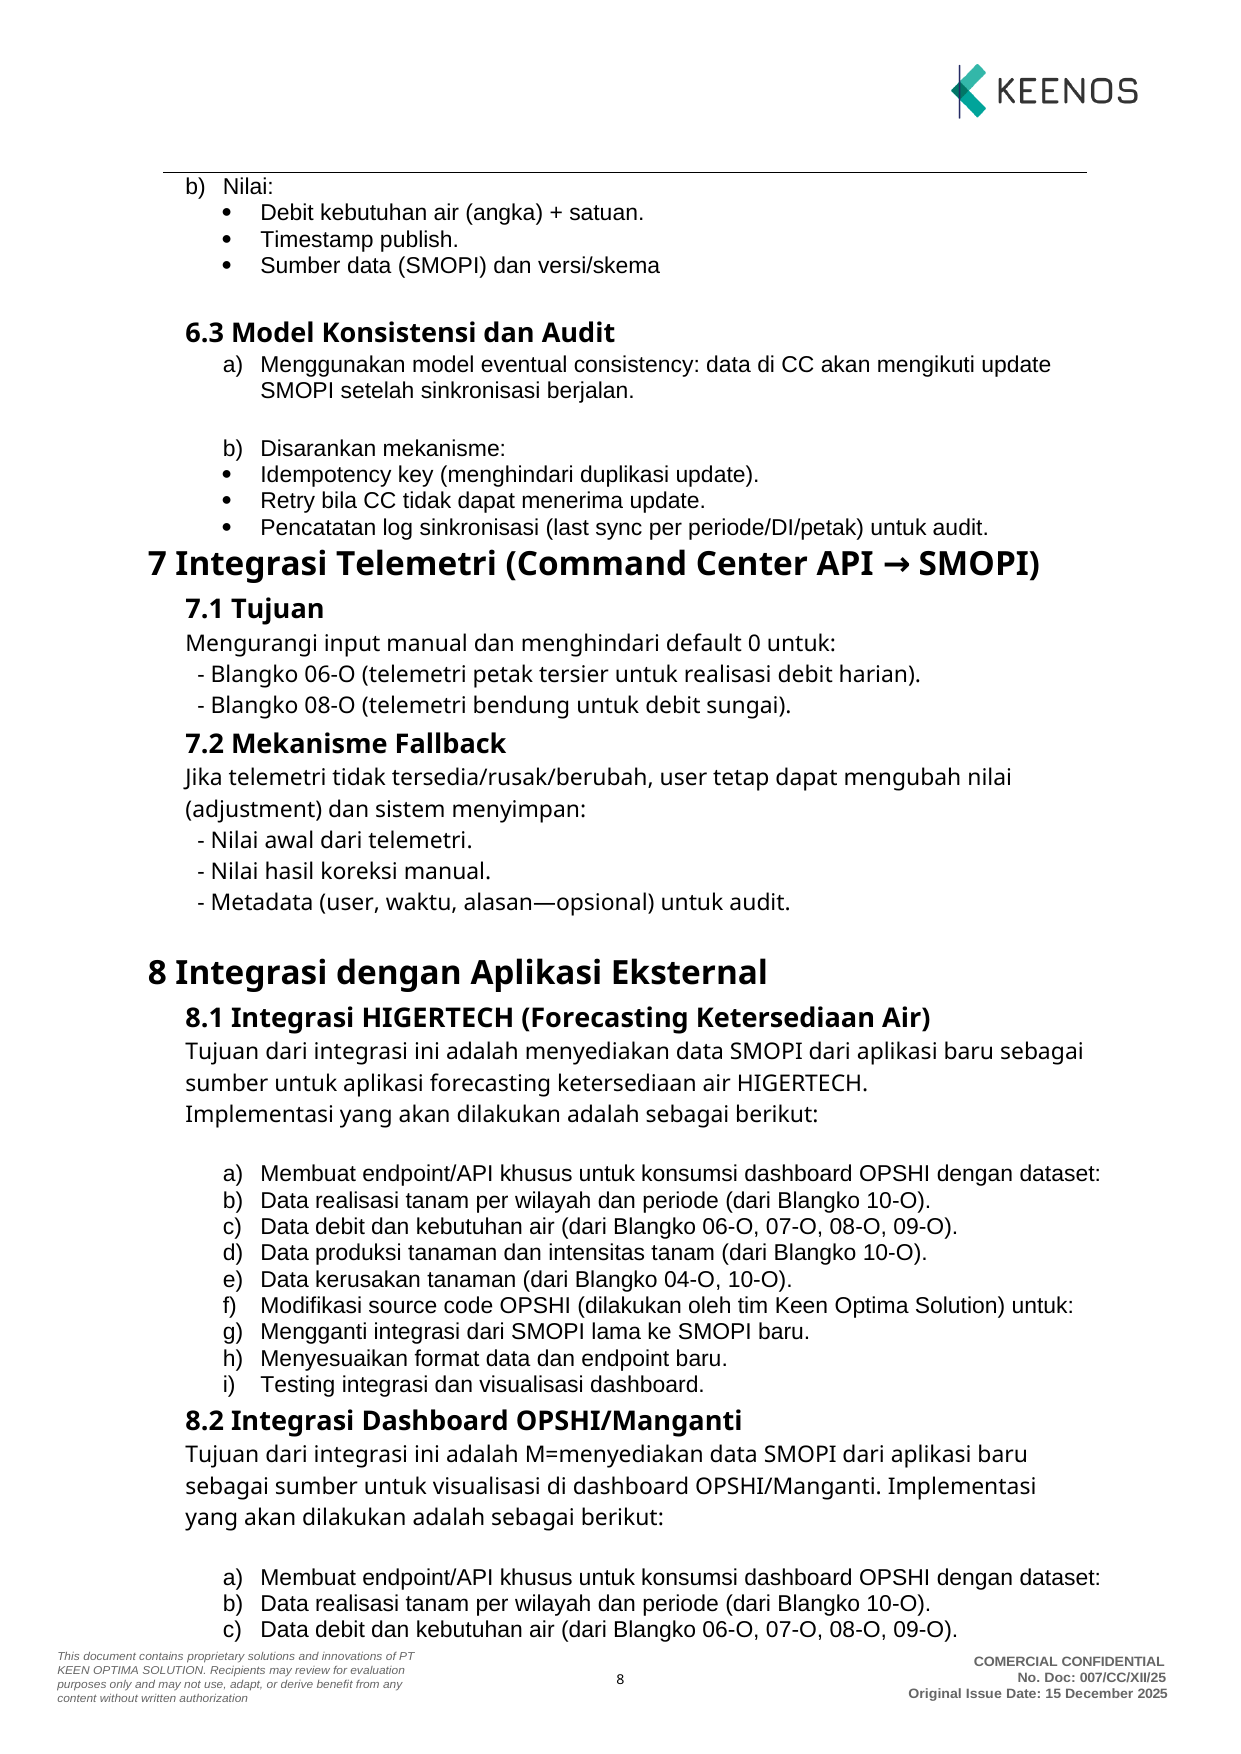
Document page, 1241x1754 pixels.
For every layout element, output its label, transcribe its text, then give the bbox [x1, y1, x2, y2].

list Data produksi tanaman dan intensitas tanam (dari Blangko 10-O). [223, 1239, 1107, 1266]
list Sumber data (SMOPI) dan versi/skema [223, 252, 1107, 278]
list Data realisasi tanam per wilayah dan periode (dari Blangko 10-O). [223, 1590, 1107, 1616]
list Membuat endpoint/API khusus untuk konsumsi dashboard OPSHI dengan dataset: [223, 1563, 1107, 1590]
subtitle Integrasi dengan Aplikasi Eksternal [148, 949, 1107, 994]
text - Metadata (user, waktu, alasan—opsional) untuk audit. [185, 886, 1091, 917]
picture [950, 63, 1146, 119]
list Testing integrasi dan visualisasi dashboard. [223, 1371, 1107, 1397]
subtitle Model Konsistensi dan Audit [185, 314, 1107, 351]
list Menggunakan model eventual consistency: data di CC akan mengikuti update SMOPI setelah sinkronisasi berjalan. [223, 351, 1107, 403]
list Disarankan mekanisme: [223, 434, 1107, 461]
list Data realisasi tanam per wilayah dan periode (dari Blangko 10-O). [223, 1187, 1107, 1213]
subtitle Mekanisme Fallback [185, 724, 1107, 761]
text - Nilai hasil koreksi manual. [185, 855, 1091, 886]
text Implementasi yang akan dilakukan adalah sebagai berikut: [185, 1098, 1091, 1129]
text - Blangko 06-O (telemetri petak tersier untuk realisasi debit harian). [185, 658, 1091, 689]
list Idempotency key (menghindari duplikasi update). [223, 461, 1107, 487]
subtitle Integrasi HIGERTECH (Forecasting Ketersediaan Air) [185, 998, 1107, 1035]
list Pencatatan log sinkronisasi (last sync per periode/DI/petak) untuk audit. [223, 514, 1107, 540]
text - Blangko 08-O (telemetri bendung untuk debit sungai). [185, 689, 1091, 720]
list Debit kebutuhan air (angka) + satuan. [223, 199, 1107, 226]
list Data debit dan kebutuhan air (dari Blangko 06-O, 07-O, 08-O, 09-O). [223, 1616, 1107, 1642]
text - Nilai awal dari telemetri. [185, 824, 1091, 855]
subtitle Tujuan [185, 589, 1107, 626]
list Retry bila CC tidak dapat menerima update. [223, 487, 1107, 514]
list Timestamp publish. [223, 226, 1107, 252]
text Tujuan dari integrasi ini adalah menyediakan data SMOPI dari aplikasi baru sebagai sumber untuk aplikasi forecasting ketersediaan air HIGERTECH. [185, 1035, 1091, 1098]
text Mengurangi input manual dan menghindari default 0 untuk: [185, 626, 1091, 658]
text Jika telemetri tidak tersedia/rusak/berubah, user tetap dapat mengubah nilai (adjustment) dan sistem menyimpan: [185, 761, 1091, 824]
list Mengganti integrasi dari SMOPI lama ke SMOPI baru. [223, 1318, 1107, 1345]
list Data debit dan kebutuhan air (dari Blangko 06-O, 07-O, 08-O, 09-O). [223, 1213, 1107, 1239]
subtitle Integrasi Telemetri (Command Center API → SMOPI) [148, 540, 1107, 585]
subtitle Integrasi Dashboard OPSHI/Manganti [185, 1402, 1107, 1438]
list Nilai: [185, 173, 1107, 199]
list Membuat endpoint/API khusus untuk konsumsi dashboard OPSHI dengan dataset: [223, 1160, 1107, 1187]
list Menyesuaikan format data dan endpoint baru. [223, 1345, 1107, 1371]
text Tujuan dari integrasi ini adalah M=menyediakan data SMOPI dari aplikasi baru sebagai sumber untuk visualisasi di dashboard OPSHI/Manganti. Implementasi yang akan dilakukan adalah sebagai berikut: [185, 1438, 1091, 1532]
list Data kerusakan tanaman (dari Blangko 04-O, 10-O). [223, 1266, 1107, 1292]
list Modifikasi source code OPSHI (dilakukan oleh tim Keen Optima Solution) untuk: [223, 1292, 1107, 1318]
